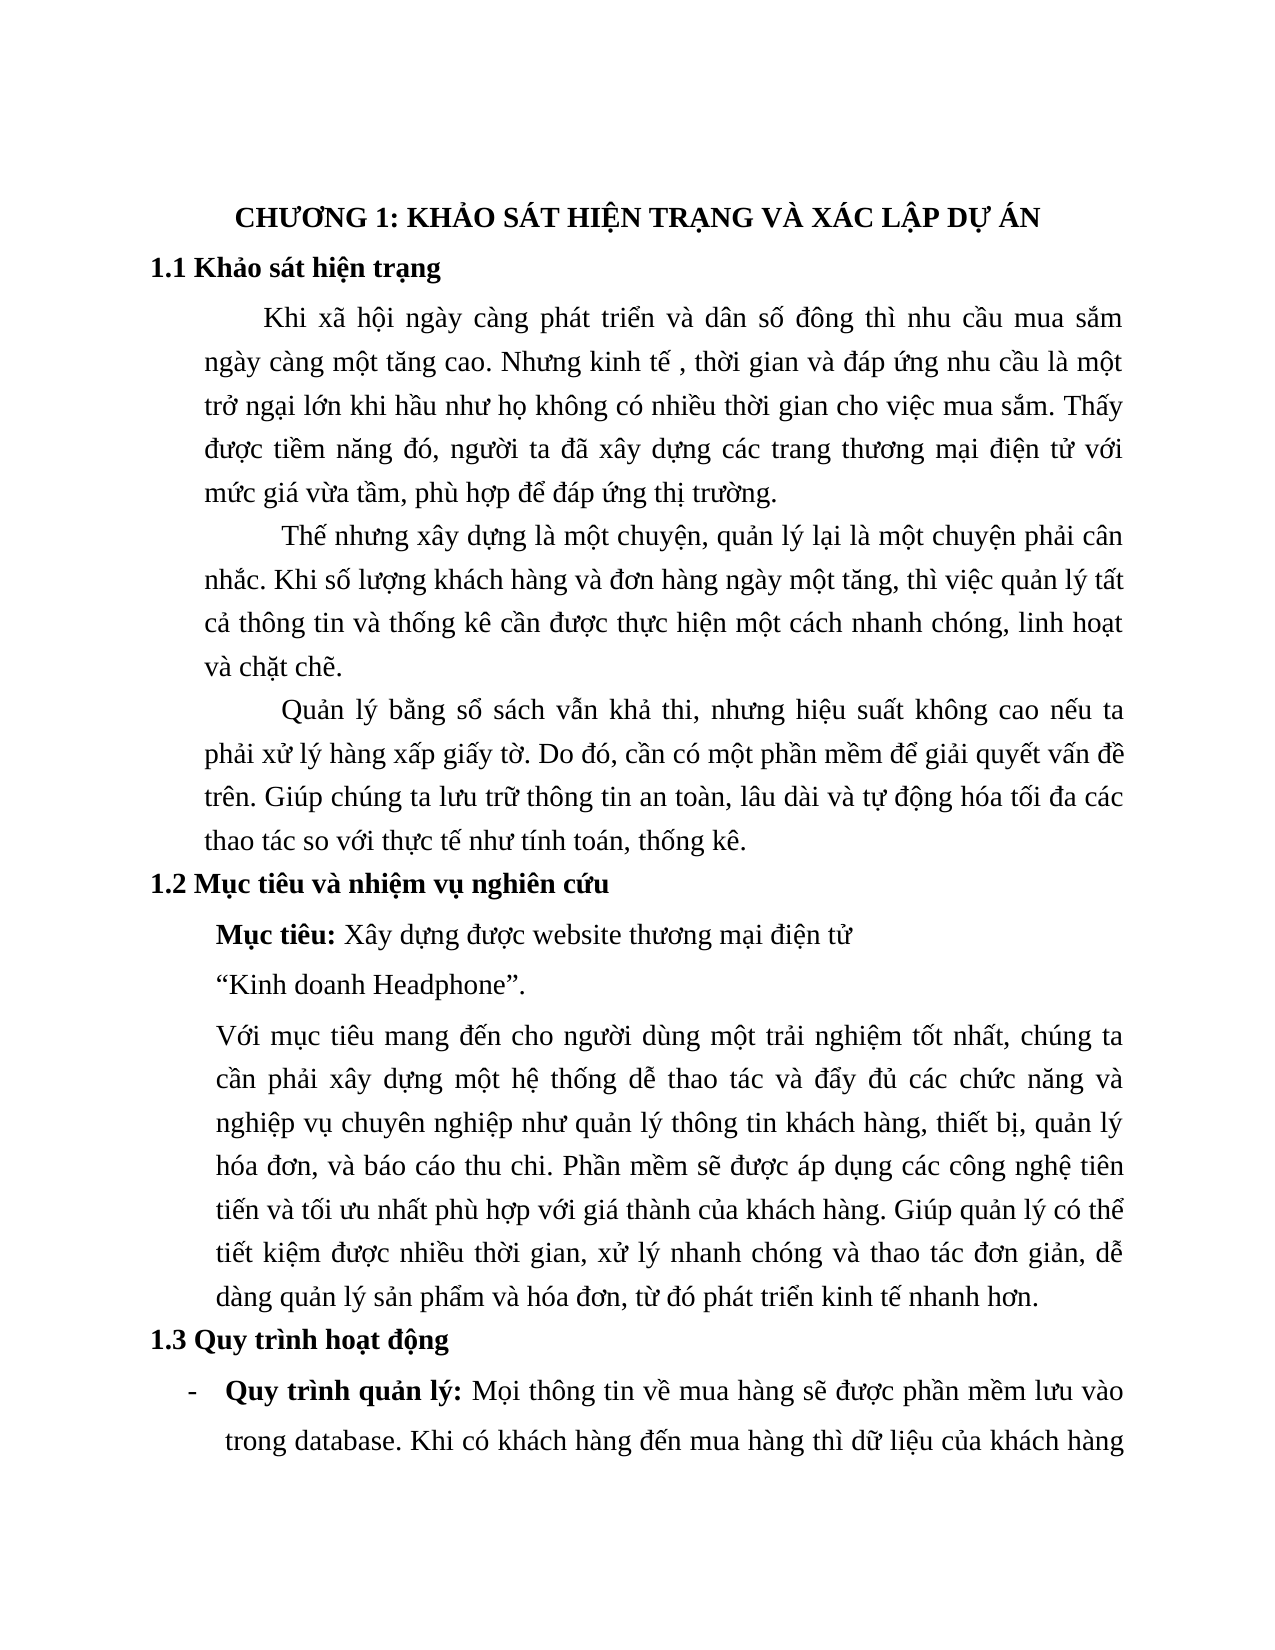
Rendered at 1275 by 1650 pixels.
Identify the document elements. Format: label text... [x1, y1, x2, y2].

list Quản lý bằng sổ sách vẫn khả thi, nhưng hiệu suất không cao nếu ta phải xử lý hàng xấp giấy tờ. Do đó, cần có một phần mềm để giải quyết vấn đề trên. Giúp chúng ta lưu trữ thông tin an toàn, lâu dài và tự động hóa tối đa các thao tác so với thực tế như tính toán, thống kê. [204, 692, 1125, 857]
list “Kinh doanh Headphone”. [216, 967, 1125, 1001]
list Thế nhưng xây dựng là một chuyện, quản lý lại là một chuyện phải cân nhắc. Khi số lượng khách hàng và đơn hàng ngày một tăng, thì việc quản lý tất cả thông tin và thống kê cần được thực hiện một cách nhanh chóng, linh hoạt và chặt chẽ. [204, 518, 1125, 682]
list 1.2 Mục tiêu và nhiệm vụ nghiên cứu [150, 867, 1125, 900]
list Với mục tiêu mang đến cho người dùng một trải nghiệm tốt nhất, chúng ta cần phải xây dựng một hệ thống dễ thao tác và đẩy đủ các chức năng và nghiệp vụ chuyên nghiệp như quản lý thông tin khách hàng, thiết bị, quản lý hóa đơn, và báo cáo thu chi. Phần mềm sẽ được áp dụng các công nghệ tiên tiến và tối ưu nhất phù hợp với giá thành của khách hàng. Giúp quản lý có thể tiết kiệm được nhiều thời gian, xử lý nhanh chóng và thao tác đơn giản, dễ dàng quản lý sản phẩm và hóa đơn, từ đó phát triển kinh tế nhanh hơn. [216, 1018, 1125, 1312]
list Khi xã hội ngày càng phát triển và dân số đông thì nhu cầu mua sắm ngày càng một tăng cao. Nhưng kinh tế , thời gian và đáp ứng nhu cầu là một trở ngại lớn khi hầu như họ không có nhiều thời gian cho việc mua sắm. Thấy được tiềm năng đó, người ta đã xây dựng các trang thương mại điện tử với mức giá vừa tầm, phù hợp để đáp ứng thị trường. [204, 301, 1125, 508]
list Mục tiêu: Xây dựng được website thương mại điện tử [216, 917, 1125, 951]
list 1.3 Quy trình hoạt động [150, 1322, 1125, 1356]
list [187, 1373, 1125, 1457]
list 1.1 Khảo sát hiện trạng [150, 250, 1125, 284]
subtitle CHƯƠNG 1: KHẢO SÁT HIỆN TRẠNG VÀ XÁC LẬP DỰ ÁN [150, 200, 1125, 233]
